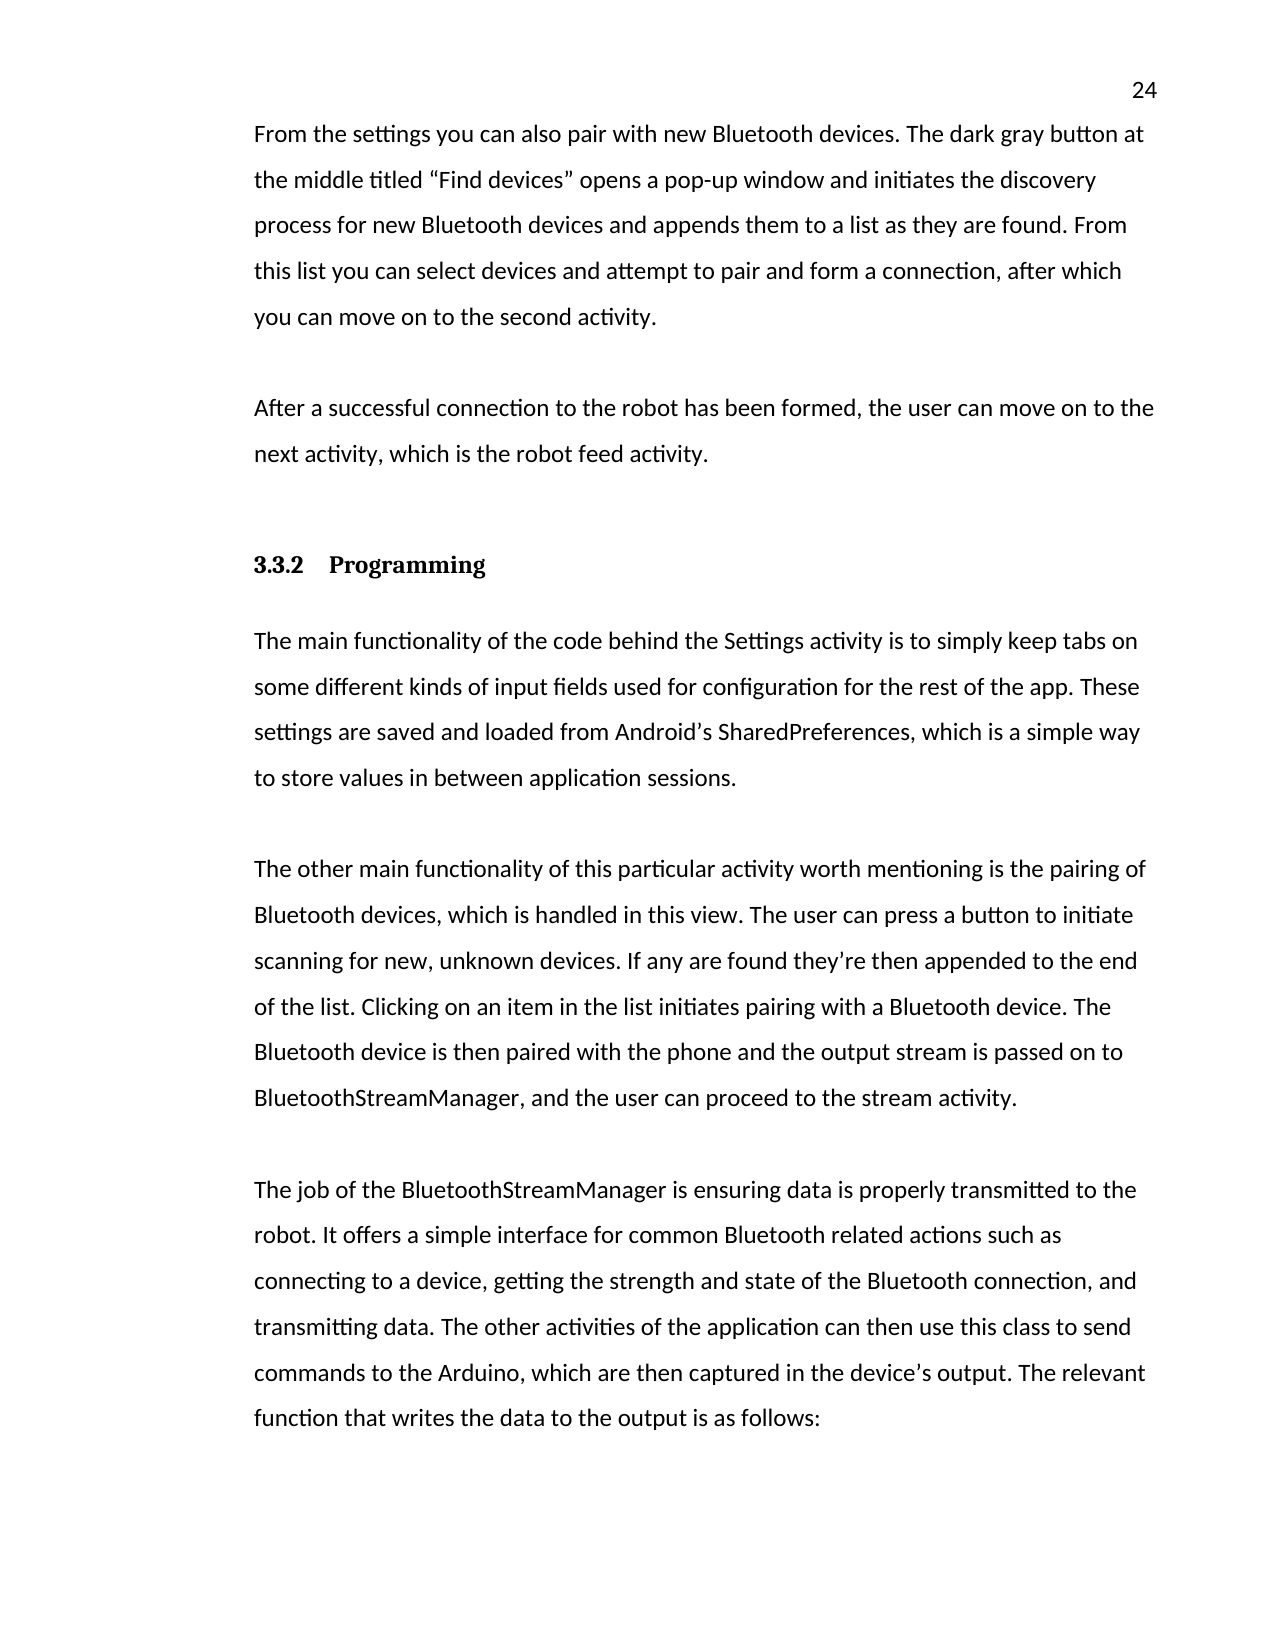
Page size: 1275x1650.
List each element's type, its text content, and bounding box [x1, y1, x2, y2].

text After a successful connection to the robot has been formed, the user can move on to the next activity, which is the robot feed activity. [254, 392, 1157, 469]
text The main functionality of the code behind the Settings activity is to simply keep tabs on some different kinds of input fields used for configuration for the rest of the app. These settings are saved and loaded from Android’s SharedPreferences, which is a simple way to store values in between application sessions. [254, 625, 1157, 793]
subtitle Programming [254, 551, 1157, 579]
text The job of the BluetoothStreamManager is ensuring data is properly transmitted to the robot. It offers a simple interface for common Bluetooth related actions such as connecting to a device, getting the strength and state of the Bluetooth connection, and transmitting data. The other activities of the application can then use this class to send commands to the Arduino, which are then captured in the device’s output. The relevant function that writes the data to the output is as follows: [254, 1174, 1157, 1433]
text From the settings you can also pair with new Bluetooth devices. The dark gray button at the middle titled “Find devices” opens a pop-up window and initiates the discovery process for new Bluetooth devices and appends them to a list as they are found. From this list you can select devices and attempt to pair and form a connection, after which you can move on to the second activity. [254, 118, 1157, 332]
text The other main functionality of this particular activity worth mentioning is the pairing of Bluetooth devices, which is handled in this view. The user can press a button to initiate scanning for new, unknown devices. If any are found they’re then appended to the end of the list. Clicking on an item in the list initiates pairing with a Bluetooth device. The Bluetooth device is then paired with the phone and the output stream is passed on to BluetoothStreamManager, and the user can proceed to the stream activity. [254, 854, 1157, 1113]
